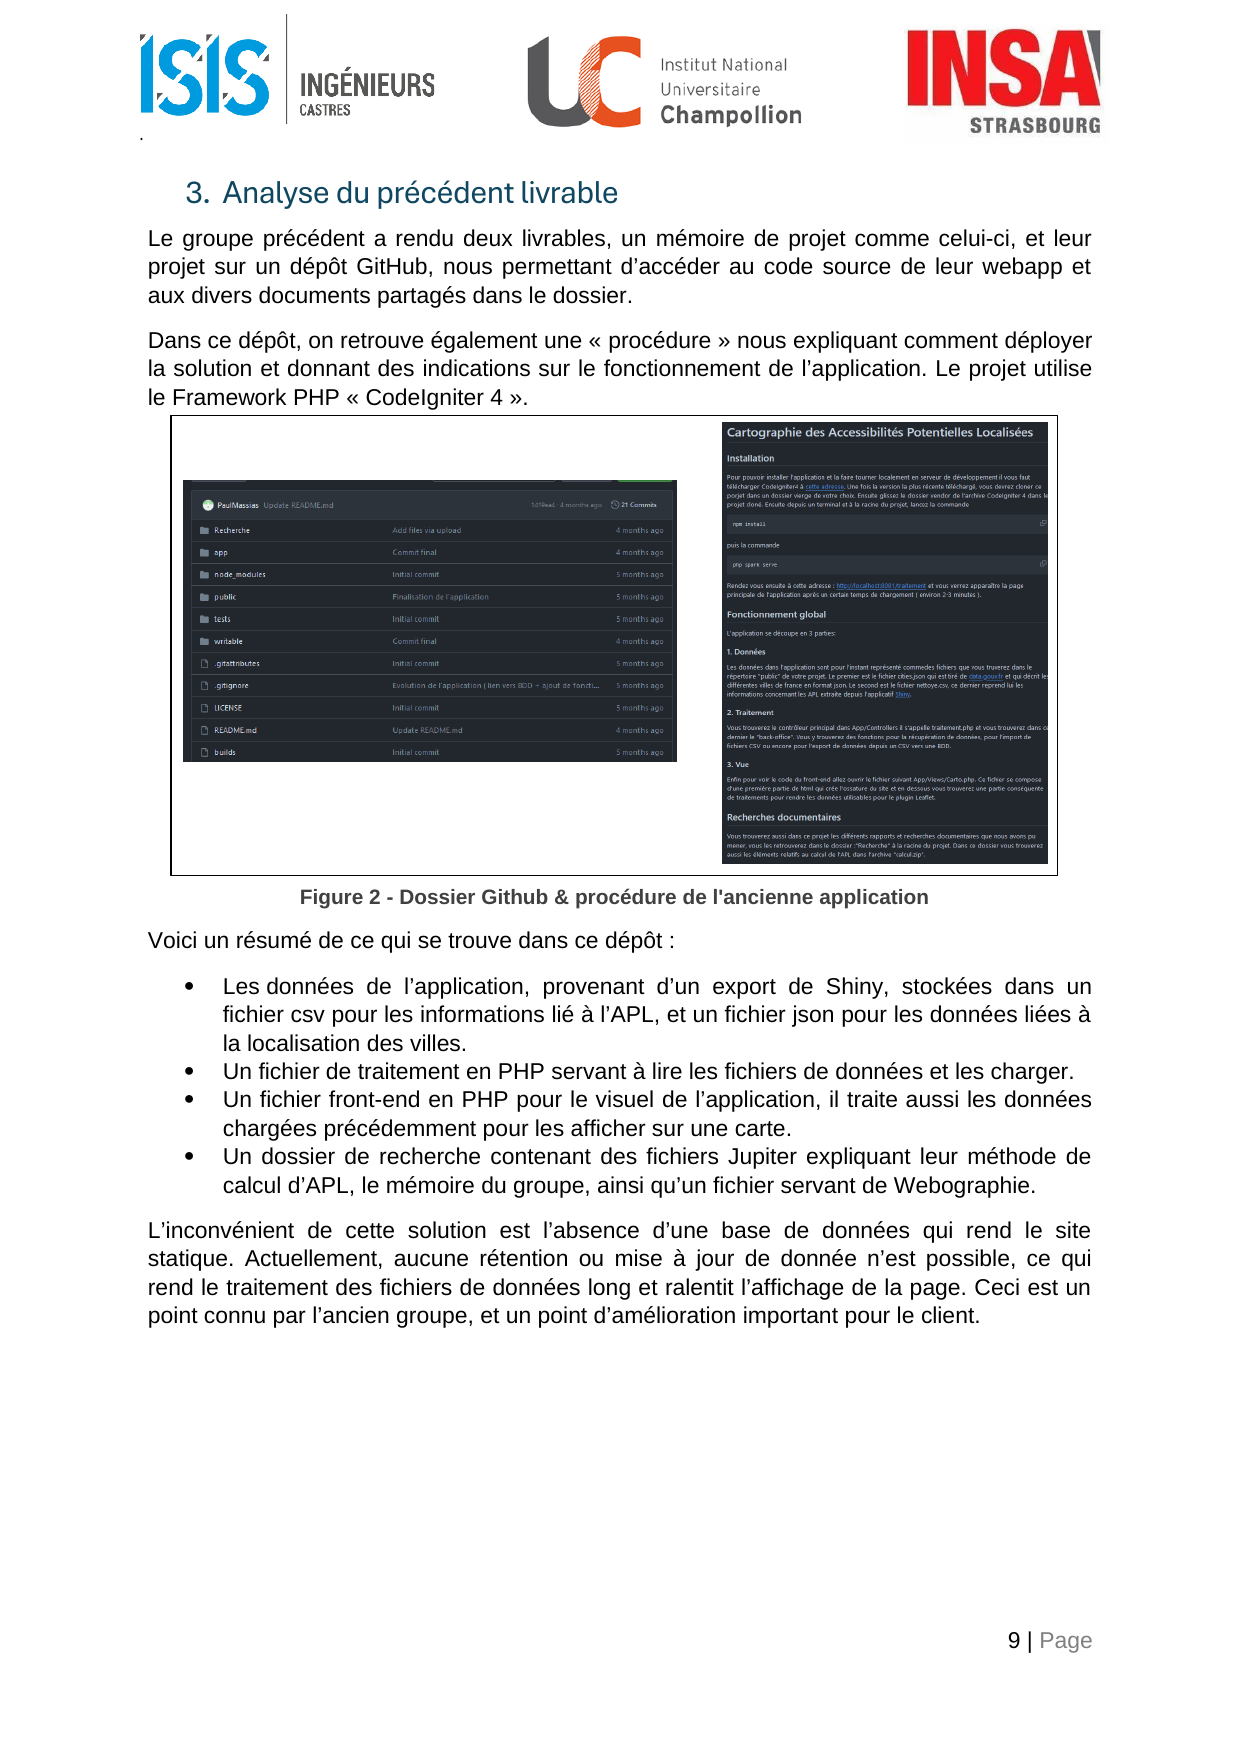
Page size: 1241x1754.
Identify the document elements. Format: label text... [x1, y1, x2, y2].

picture [183, 480, 677, 762]
picture [140, 14, 435, 124]
list Un dossier de recherche contenant des fichiers Jupiter expliquant leur méthode de calcul d’APL, le mémoire du groupe, ainsi qu’un fichier servant de Webographie. [185, 1143, 1093, 1198]
text Le groupe précédent a rendu deux livrables, un mémoire de projet comme celui-ci, et leur projet sur un dépôt GitHub, nous permettant d’accéder au code source de leur webapp et aux divers documents partagés dans le dossier. [148, 225, 1093, 308]
list Les données de l’application, provenant d’un export de Shiny, stockées dans un fichier csv pour les informations lié à l’APL, et un fichier json pour les données liées à la localisation des villes. [185, 973, 1093, 1056]
text L’inconvénient de cette solution est l’absence d’une base de données qui rend le site statique. Actuellement, aucune rétention ou mise à jour de donnée n’est possible, ce qui rend le traitement des fichiers de données long et ralentit l’affichage de la page. Ceci est un point connu par l’ancien groupe, et un point d’amélioration important pour le client. [148, 1217, 1093, 1328]
picture [903, 24, 1109, 145]
list Un fichier de traitement en PHP servant à lire les fichiers de données et les charger. [185, 1058, 1093, 1084]
picture [722, 422, 1048, 864]
list Un fichier front-end en PHP pour le visuel de l’application, il traite aussi les données chargées précédemment pour les afficher sur une carte. [185, 1086, 1093, 1141]
picture [507, 14, 821, 148]
text Dans ce dépôt, on retrouve également une « procédure » nous expliquant comment déployer la solution et donnant des indications sur le fonctionnement de l’application. Le projet utilise le Framework PHP « CodeIgniter 4 ». [148, 327, 1093, 410]
subtitle Analyse du précédent livrable [185, 172, 1093, 213]
